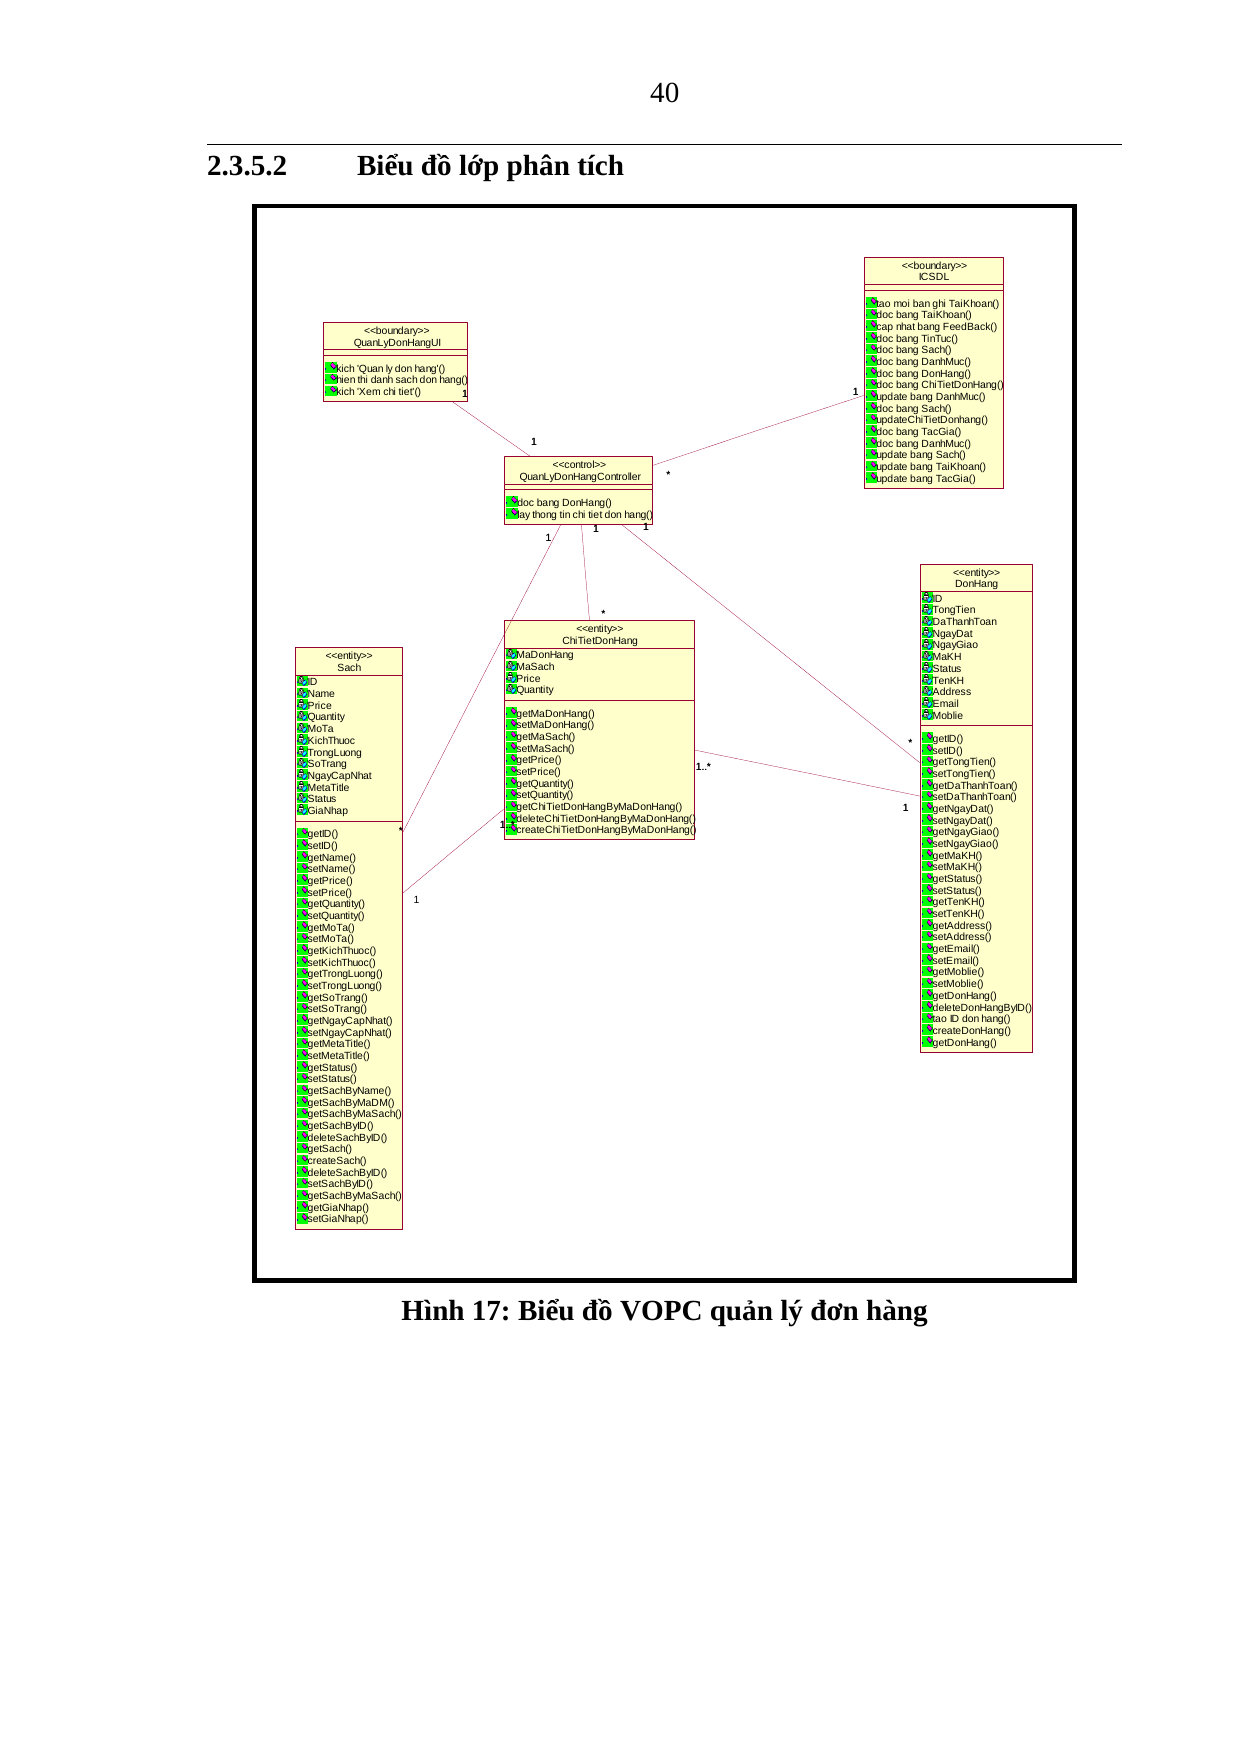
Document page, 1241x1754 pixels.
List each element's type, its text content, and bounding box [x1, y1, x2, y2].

text Hình 17: Biểu đồ VOPC quản lý đơn hàng [207, 1293, 1122, 1327]
subtitle Biểu đồ lớp phân tích [207, 148, 1122, 181]
